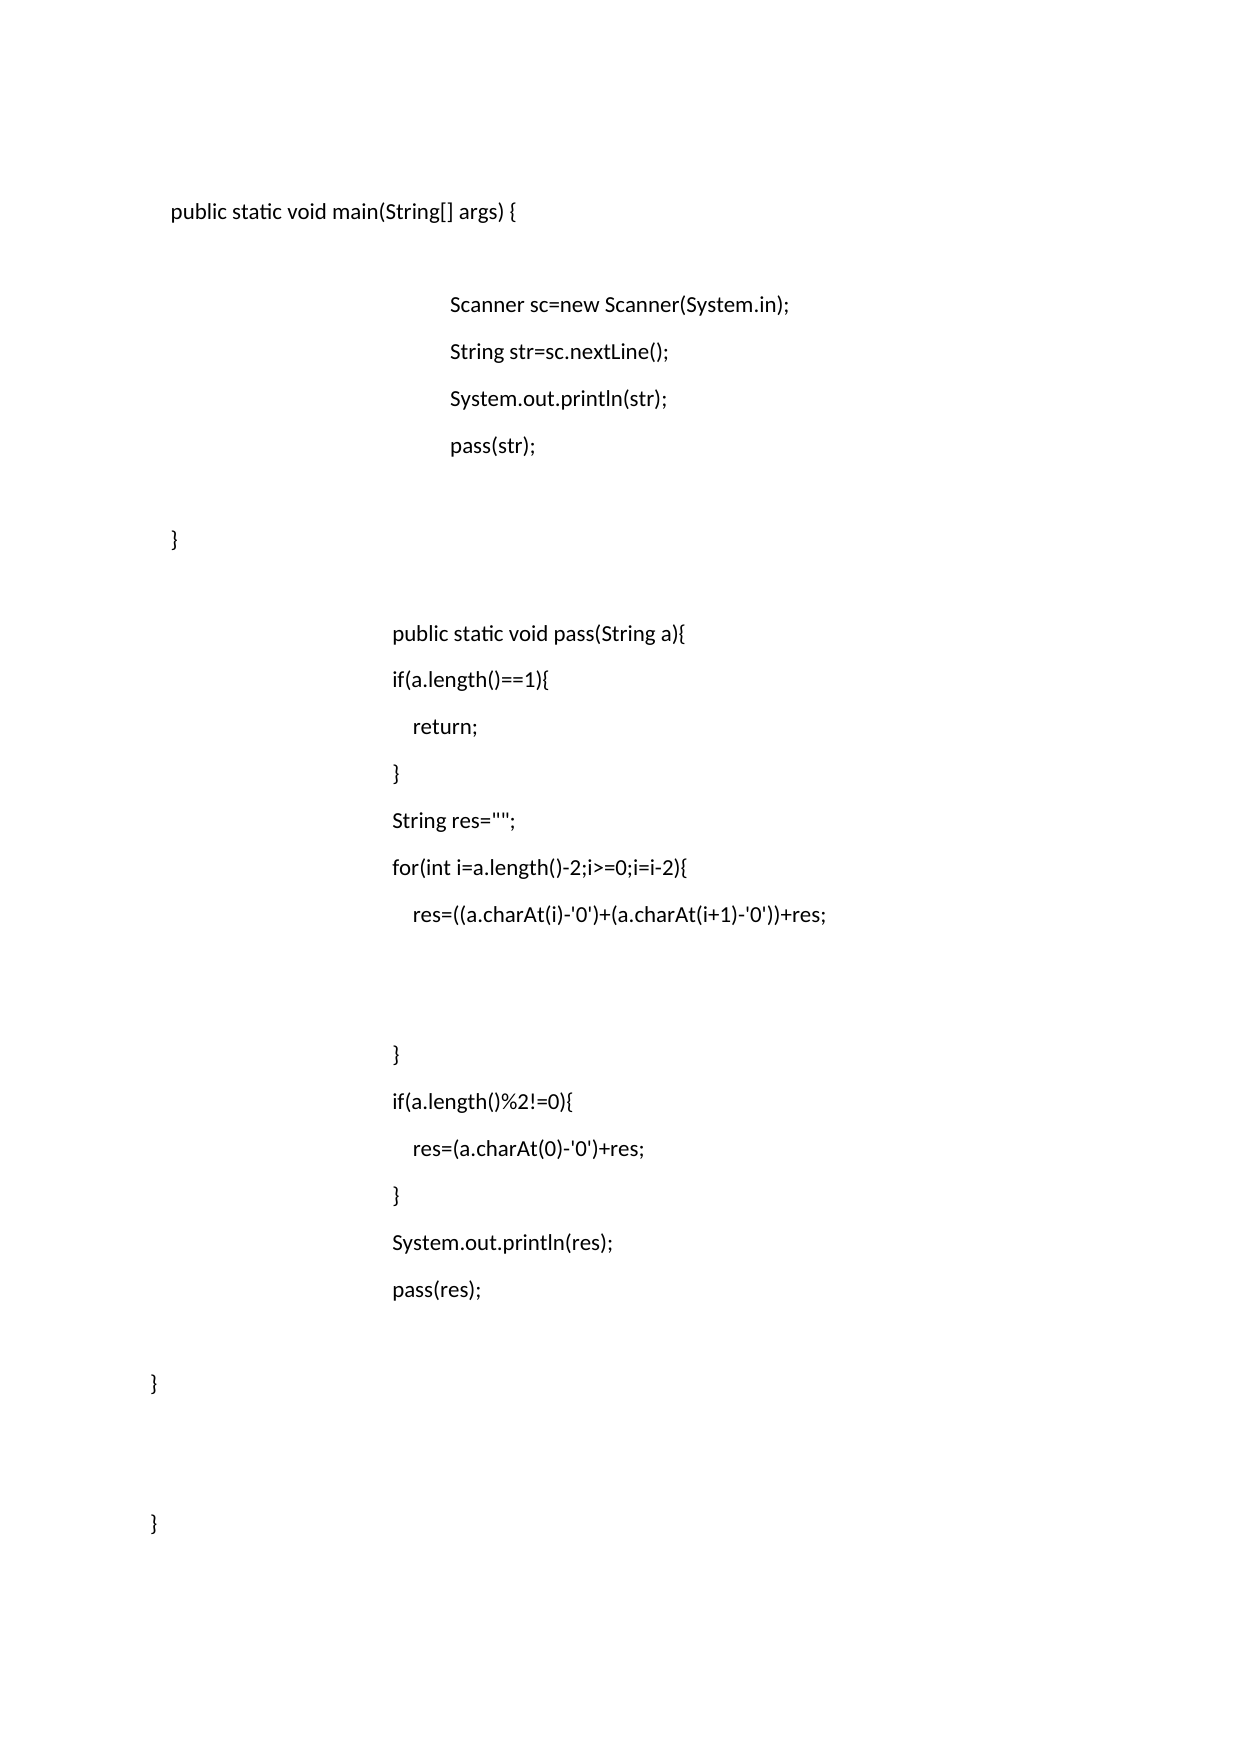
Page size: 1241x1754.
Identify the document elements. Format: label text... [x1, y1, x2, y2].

text } [150, 759, 1090, 787]
text } [150, 1041, 1090, 1069]
text String str=sc.nextLine(); [150, 337, 1090, 366]
text public static void main(String[] args) { [150, 197, 1090, 225]
text System.out.println(str); [150, 384, 1090, 412]
text return; [150, 712, 1090, 741]
text } [150, 1181, 1090, 1209]
text pass(res); [150, 1275, 1090, 1303]
text if(a.length()==1){ [150, 666, 1090, 694]
text } [150, 1509, 1090, 1537]
text for(int i=a.length()-2;i>=0;i=i-2){ [150, 853, 1090, 881]
text public static void pass(String a){ [150, 619, 1090, 647]
text if(a.length()%2!=0){ [150, 1087, 1090, 1116]
text pass(str); [150, 431, 1090, 459]
text } [150, 1369, 1090, 1397]
text res=((a.charAt(i)-'0')+(a.charAt(i+1)-'0'))+res; [150, 900, 1090, 928]
text } [150, 525, 1090, 553]
text Scanner sc=new Scanner(System.in); [150, 291, 1090, 319]
text res=(a.charAt(0)-'0')+res; [150, 1134, 1090, 1162]
text System.out.println(res); [150, 1228, 1090, 1256]
text String res=""; [150, 806, 1090, 834]
